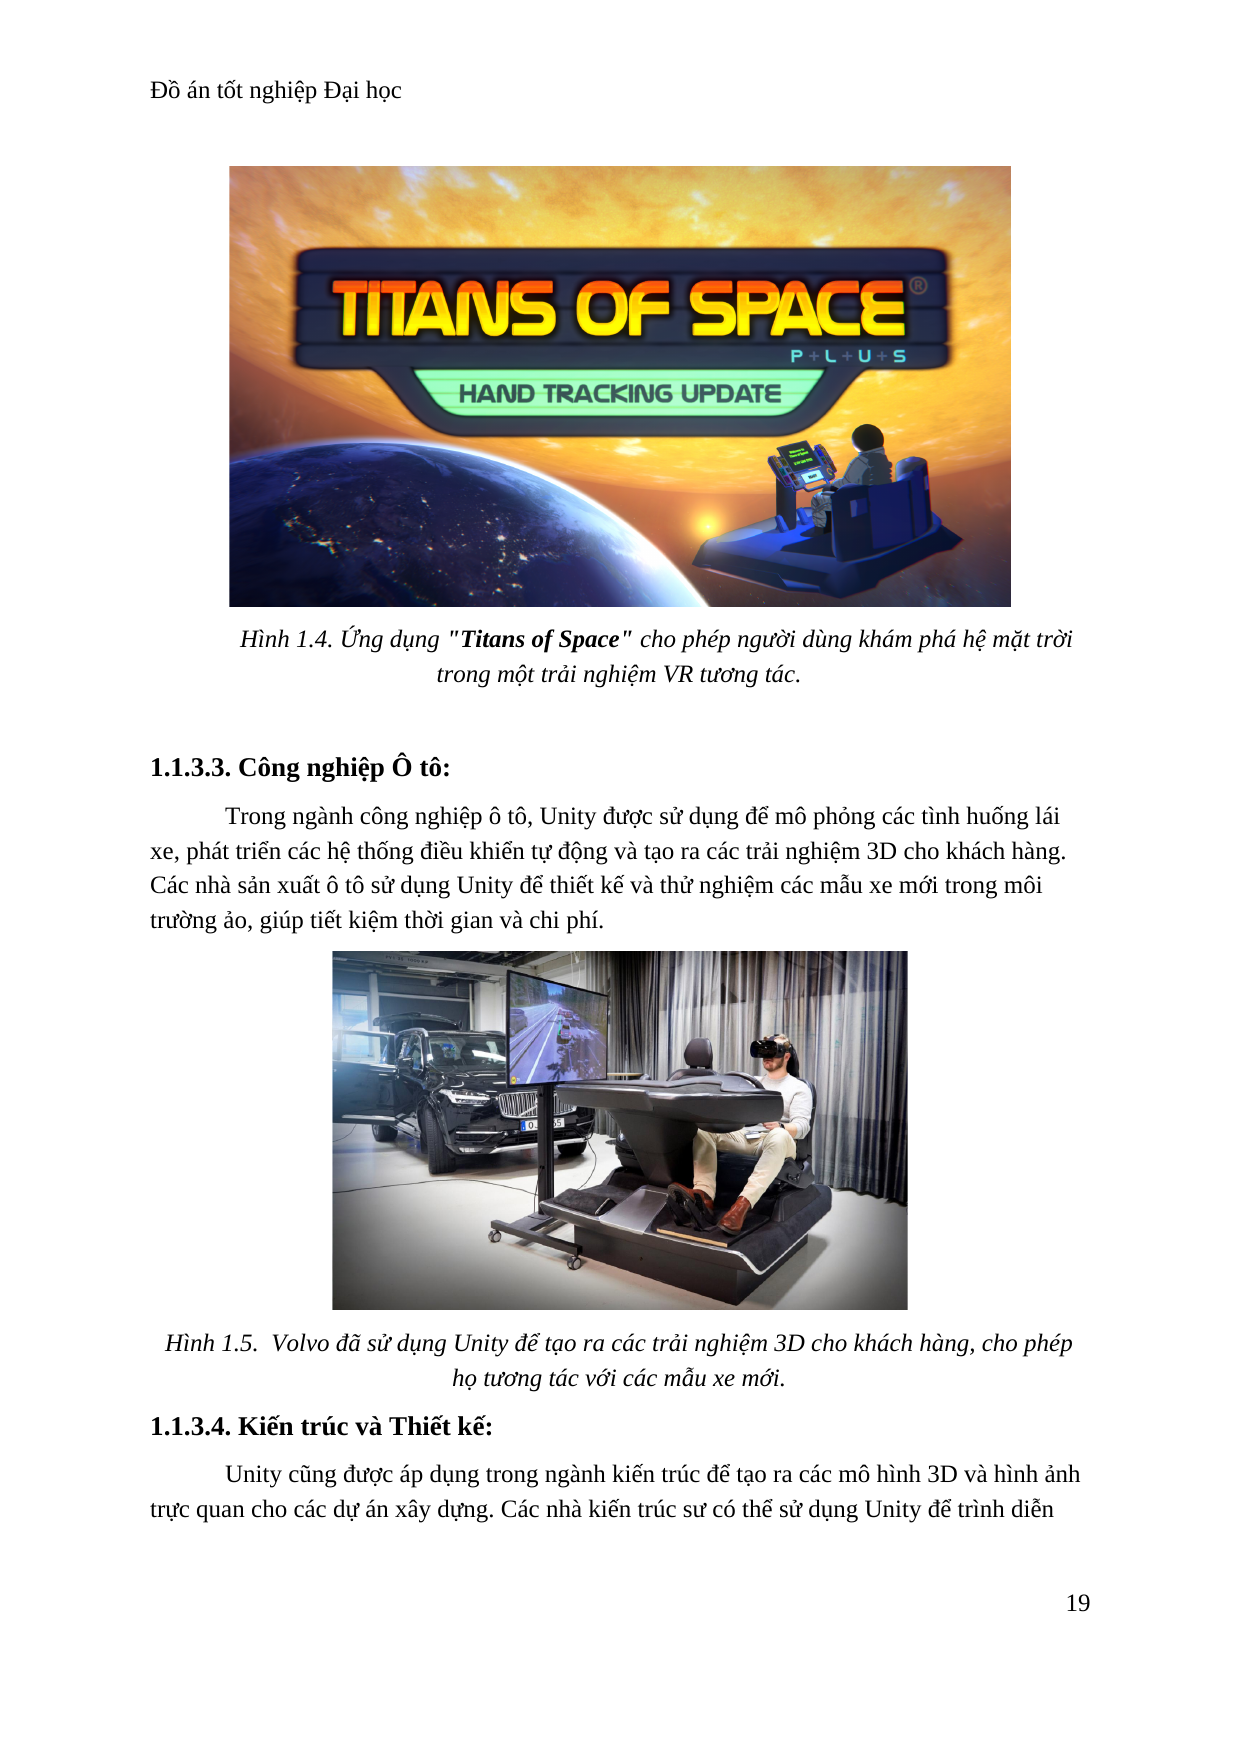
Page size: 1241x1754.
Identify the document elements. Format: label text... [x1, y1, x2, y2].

picture [332, 951, 908, 1310]
picture [229, 166, 1011, 607]
text Trong ngành công nghiệp ô tô, Unity được sử dụng để mô phỏng các tình huống lái xe, phát triển các hệ thống điều khiển tự động và tạo ra các trải nghiệm 3D cho khách hàng. Các nhà sản xuất ô tô sử dụng Unity để thiết kế và thử nghiệm các mẫu xe mới trong môi trường ảo, giúp tiết kiệm thời gian và chi phí. [150, 801, 1090, 933]
subtitle Hình 1.4. Ứng dụng "Titans of Space" cho phép người dùng khám phá hệ mặt trời trong một trải nghiệm VR tương tác. [150, 624, 1090, 688]
subtitle 1.1.3.4. Kiến trúc và Thiết kế: [150, 1409, 1090, 1441]
subtitle Hình 1.5. Volvo đã sử dụng Unity để tạo ra các trải nghiệm 3D cho khách hàng, cho phép họ tương tác với các mẫu xe mới. [150, 1328, 1090, 1391]
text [150, 1459, 1090, 1523]
subtitle 1.1.3.3. Công nghiệp Ô tô: [150, 751, 1090, 783]
